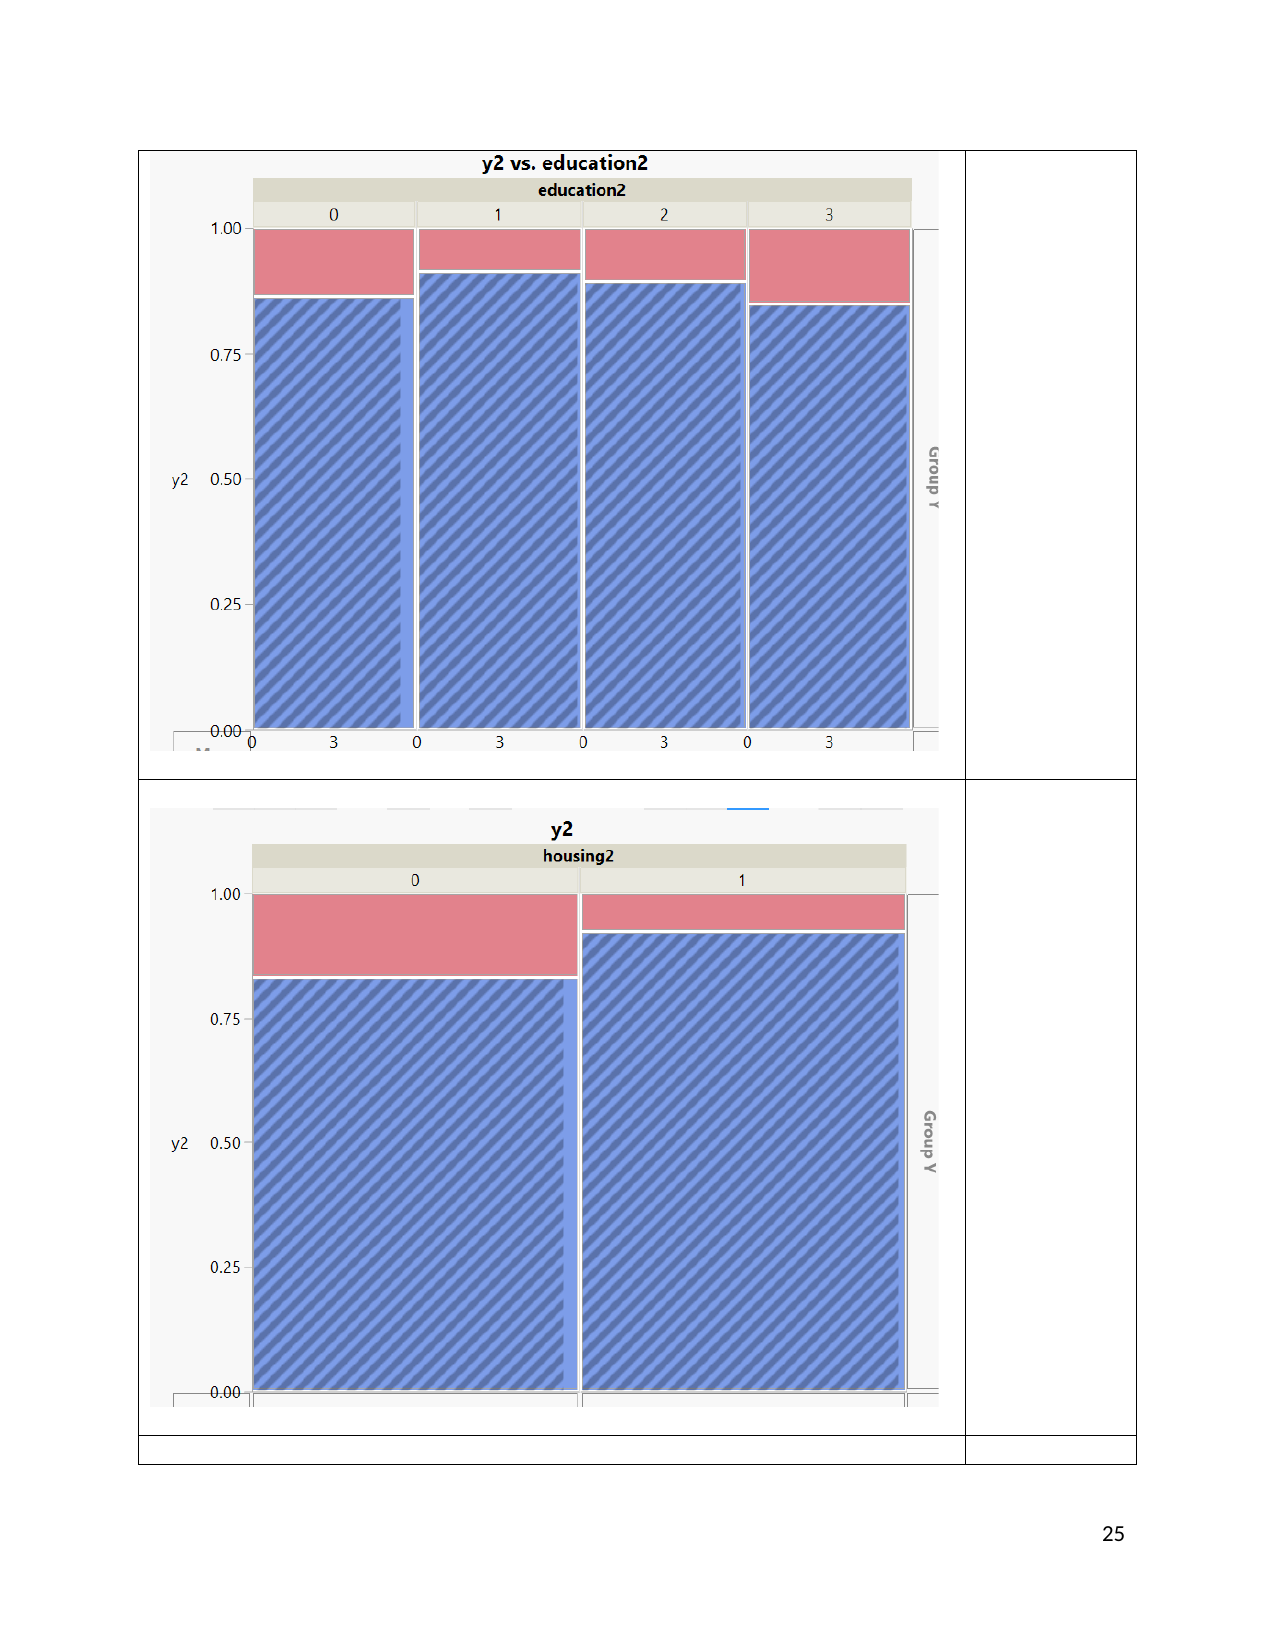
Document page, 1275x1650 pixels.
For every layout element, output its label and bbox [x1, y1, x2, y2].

table_cell [966, 1436, 1136, 1464]
table_cell [966, 780, 1136, 1435]
picture [150, 151, 939, 751]
table_cell [966, 151, 1136, 779]
table_cell [139, 780, 965, 1435]
table_cell [139, 151, 965, 779]
picture [150, 808, 939, 1407]
table_cell [139, 1436, 965, 1464]
